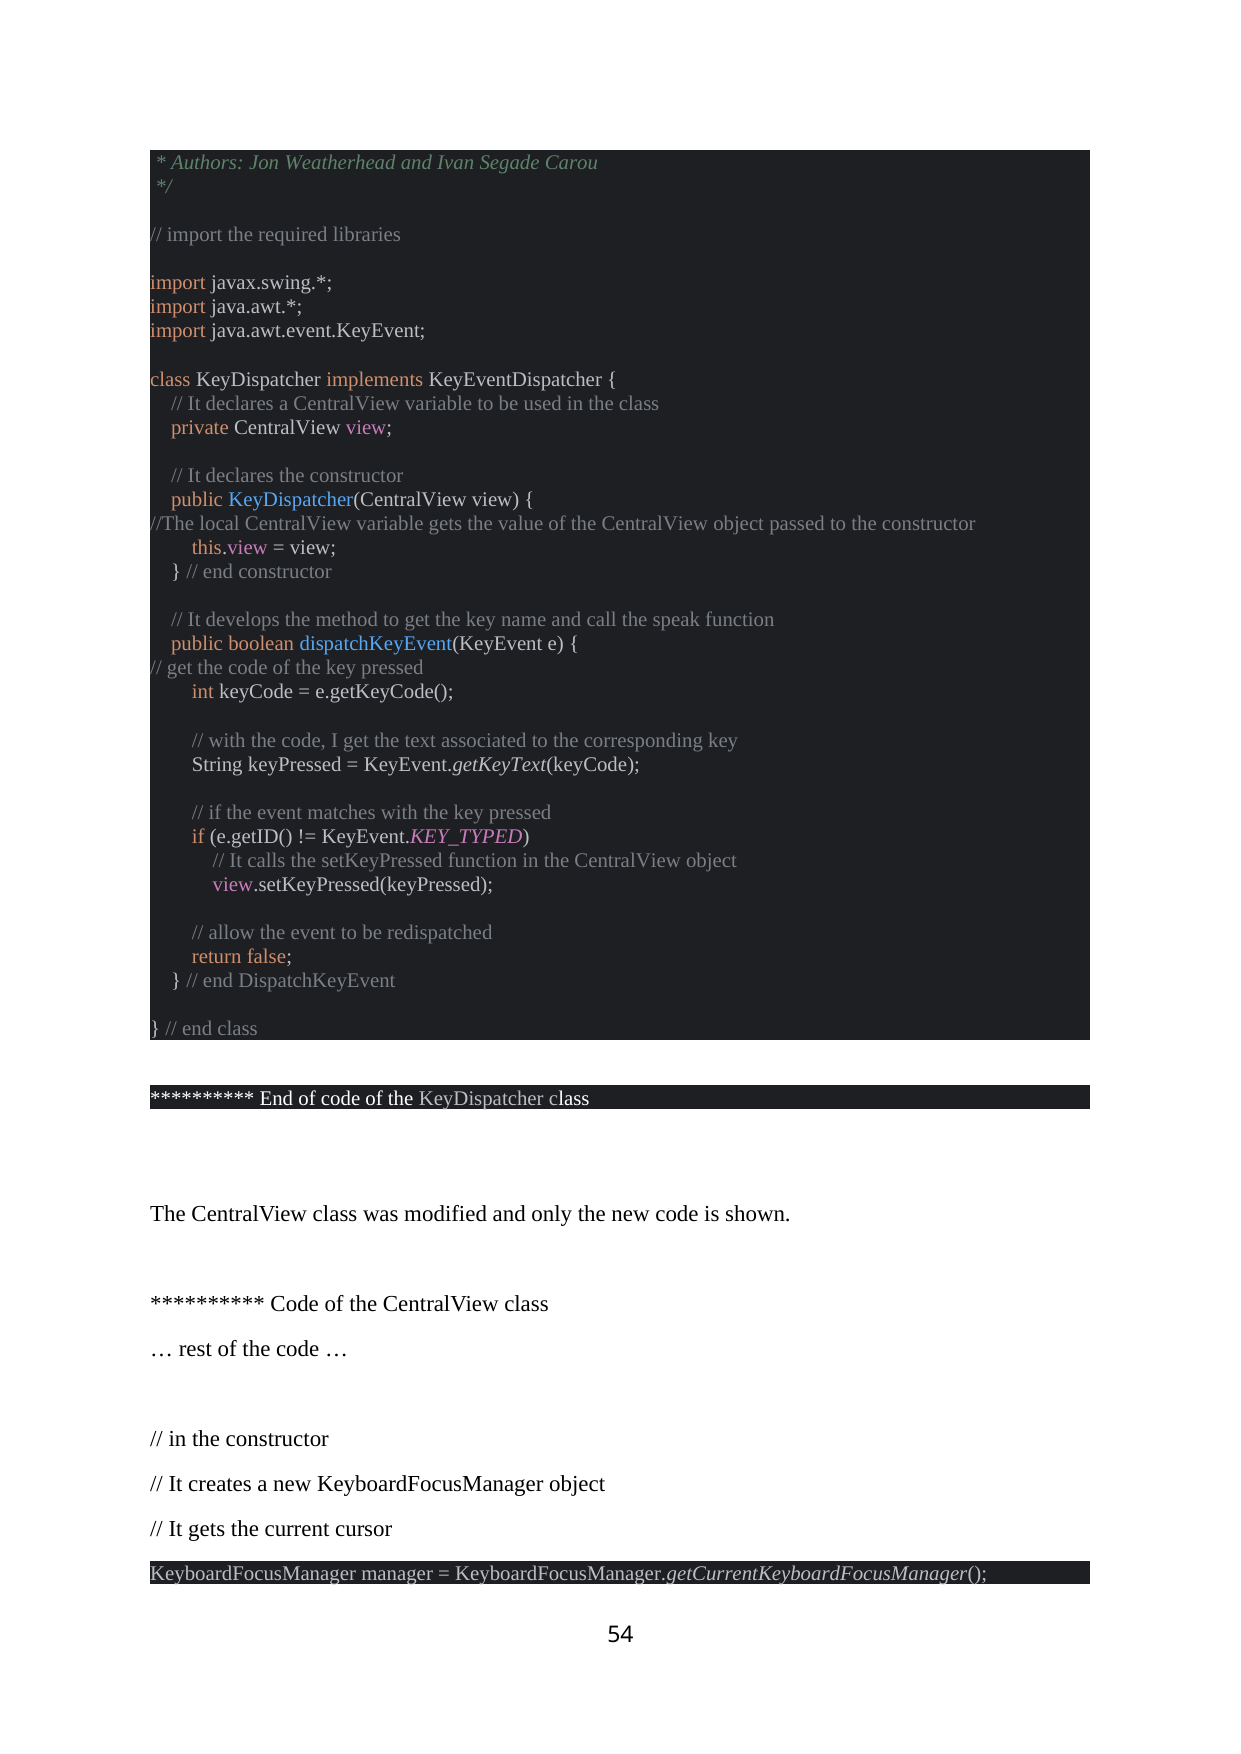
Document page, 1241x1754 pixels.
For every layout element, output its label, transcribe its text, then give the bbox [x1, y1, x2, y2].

text // in the constructor [150, 1425, 1090, 1452]
text … rest of the code … [150, 1335, 1090, 1361]
text The CentralView class was modified and only the new code is shown. [150, 1200, 1090, 1226]
text ********** End of code of the KeyDispatcher class [150, 1085, 1090, 1109]
text // It gets the current cursor [150, 1515, 1090, 1542]
text // It creates a new KeyboardFocusManager object [150, 1470, 1090, 1497]
text KeyboardFocusManager manager = KeyboardFocusManager.getCurrentKeyboardFocusManager(); [150, 1561, 1090, 1584]
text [150, 150, 1090, 1040]
text ********** Code of the CentralView class [150, 1290, 1090, 1316]
